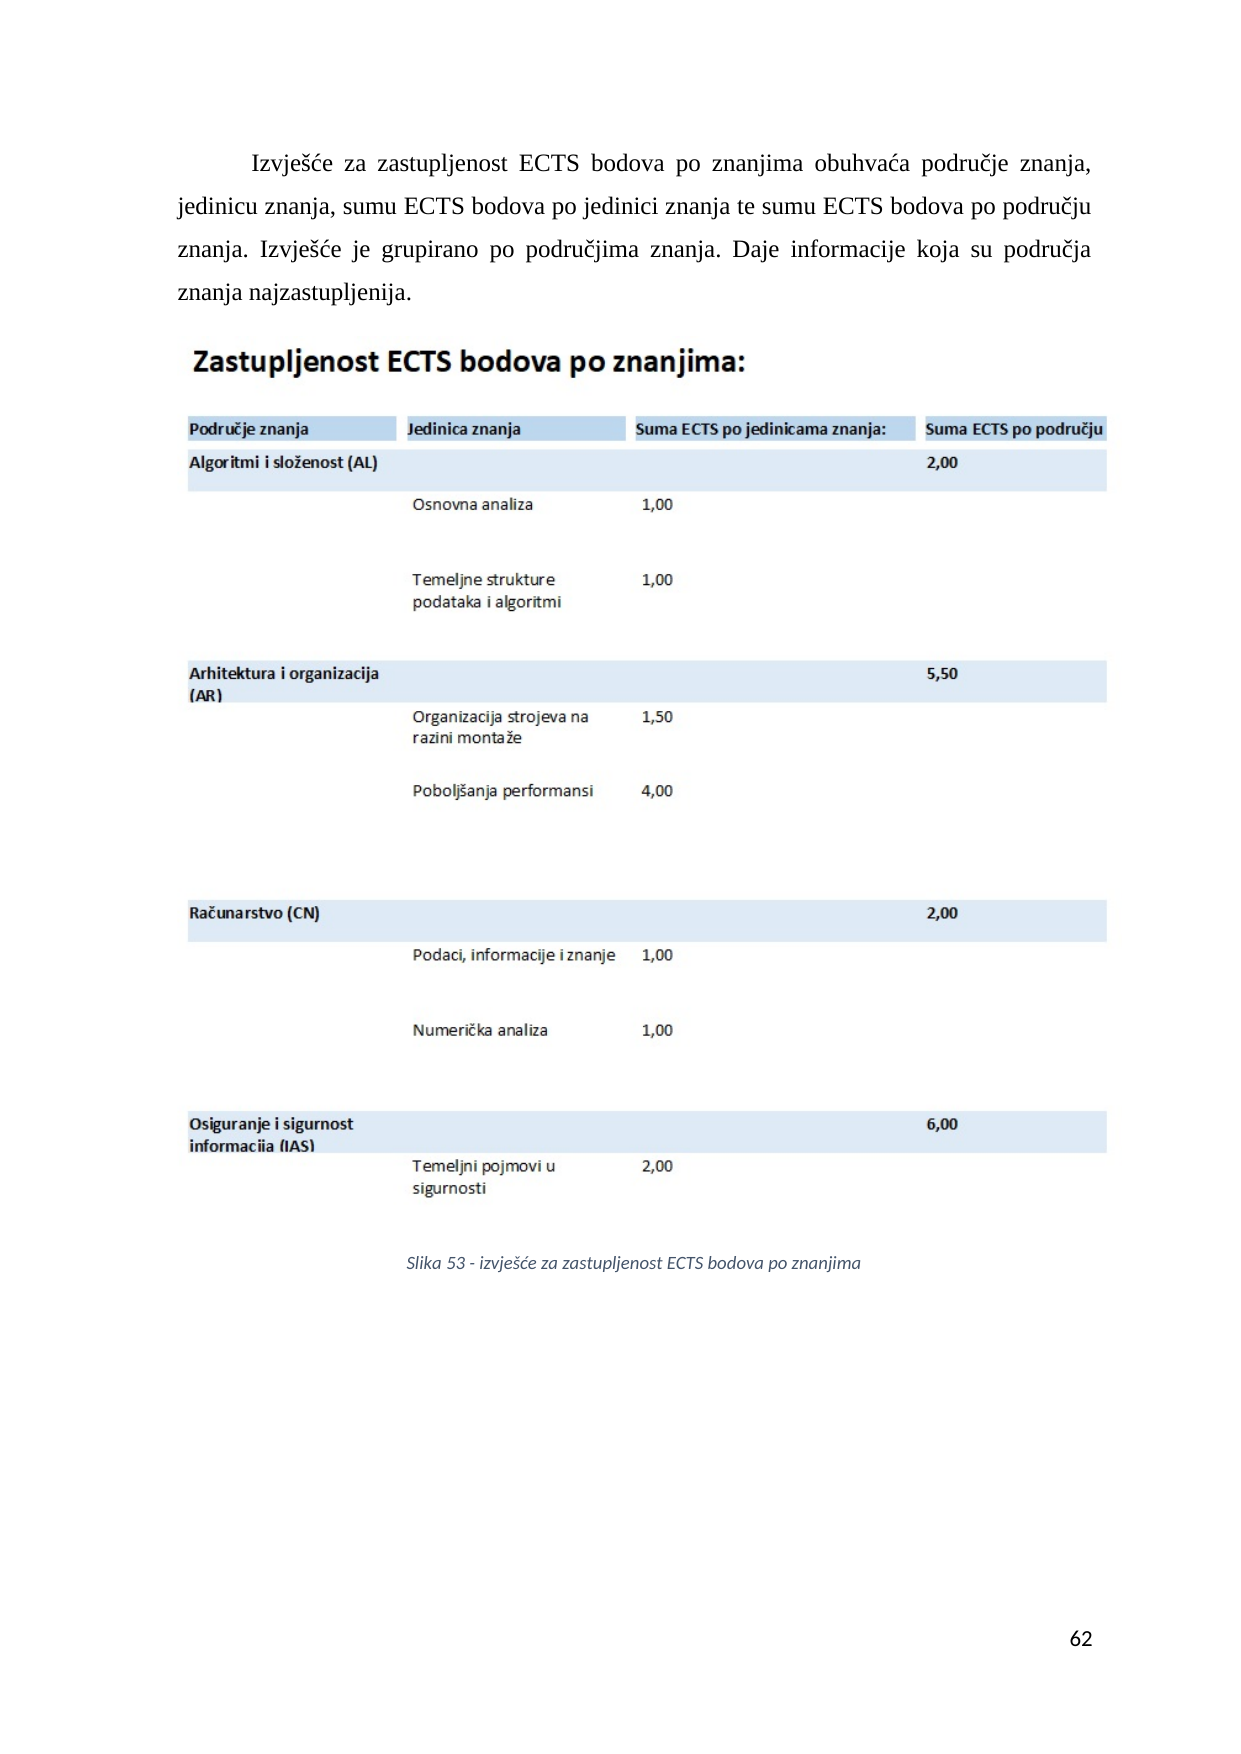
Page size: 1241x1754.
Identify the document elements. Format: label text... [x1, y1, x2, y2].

text Izvješće za zastupljenost ECTS bodova po znanjima obuhvaća područje znanja, jedinicu znanja, sumu ECTS bodova po jedinici znanja te sumu ECTS bodova po području znanja. Izvješće je grupirano po područjima znanja. Daje informacije koja su područja znanja najzastupljenija. [177, 148, 1092, 306]
picture [177, 336, 1123, 1221]
text Slika 53 - izvješće za zastupljenost ECTS bodova po znanjima [177, 1251, 1092, 1274]
